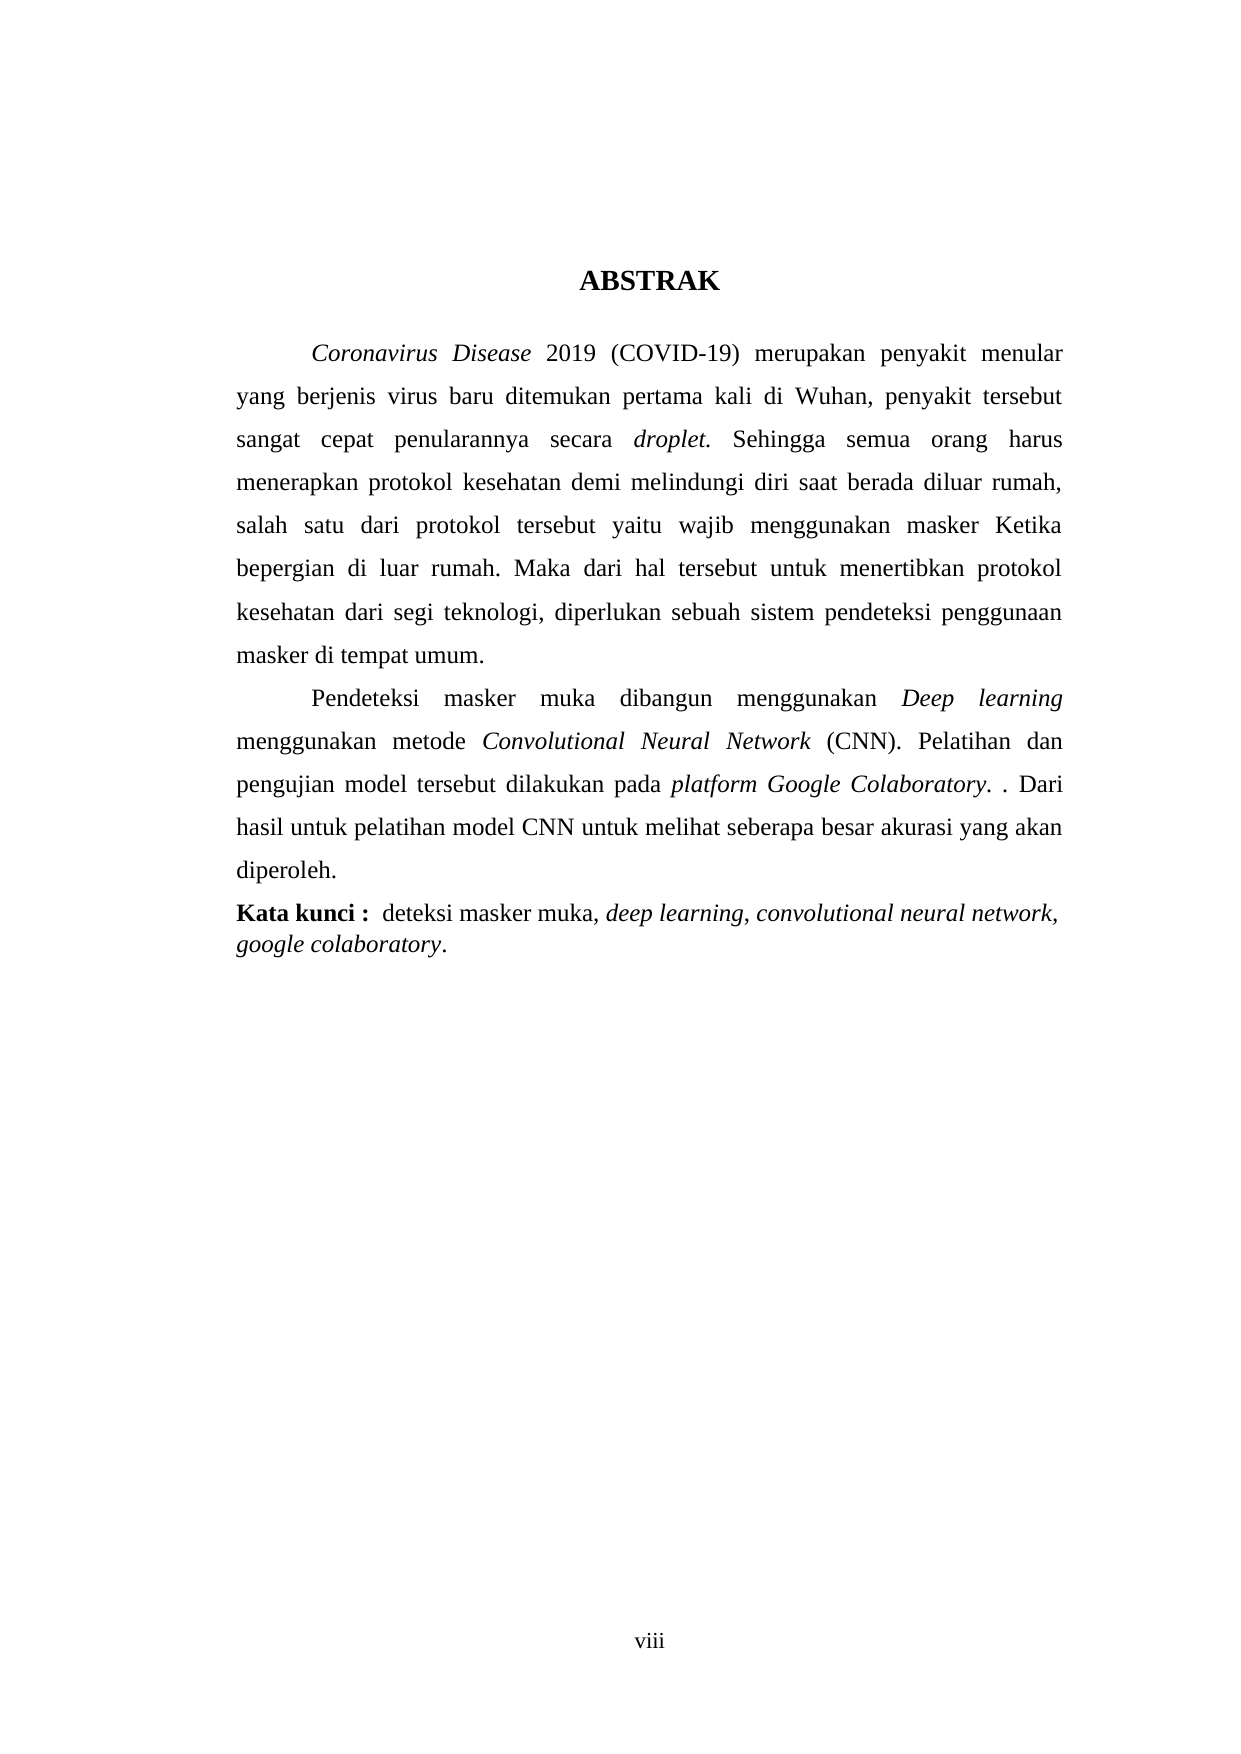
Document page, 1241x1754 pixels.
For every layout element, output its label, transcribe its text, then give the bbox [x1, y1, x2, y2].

text Pendeteksi masker muka dibangun menggunakan Deep learning menggunakan metode Convolutional Neural Network (CNN). Pelatihan dan pengujian model tersebut dilakukan pada platform Google Colaboratory. . Dari hasil untuk pelatihan model CNN untuk melihat seberapa besar akurasi yang akan diperoleh. [236, 683, 1063, 884]
text Kata kunci : deteksi masker muka, deep learning, convolutional neural network, google colaboratory. [236, 898, 1063, 958]
subtitle ABSTRAK [236, 263, 1063, 296]
text Coronavirus Disease 2019 (COVID-19) merupakan penyakit menular yang berjenis virus baru ditemukan pertama kali di Wuhan, penyakit tersebut sangat cepat penularannya secara droplet. Sehingga semua orang harus menerapkan protokol kesehatan demi melindungi diri saat berada diluar rumah, salah satu dari protokol tersebut yaitu wajib menggunakan masker Ketika bepergian di luar rumah. Maka dari hal tersebut untuk menertibkan protokol kesehatan dari segi teknologi, diperlukan sebuah sistem pendeteksi penggunaan masker di tempat umum. [236, 338, 1063, 668]
